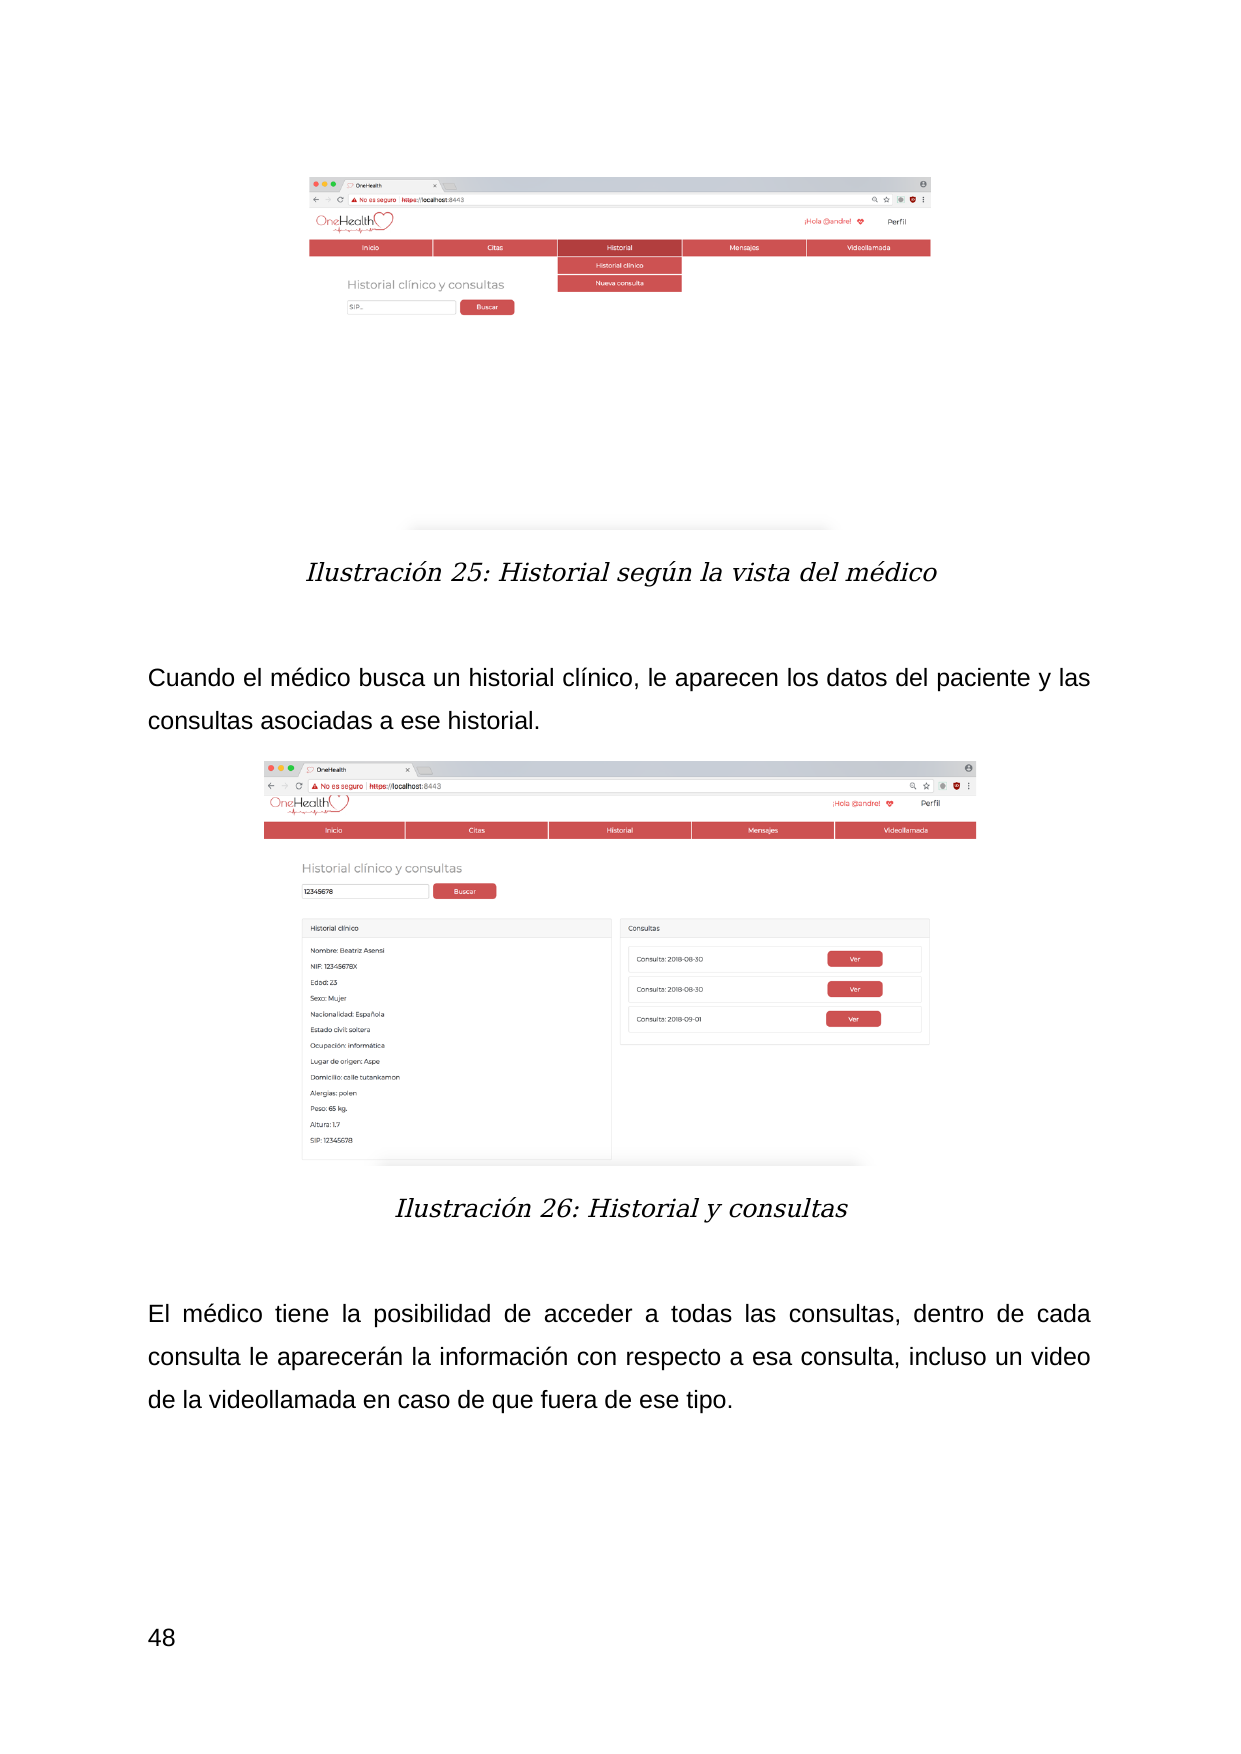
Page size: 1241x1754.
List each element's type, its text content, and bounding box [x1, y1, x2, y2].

picture [264, 761, 977, 1166]
text Ilustración 26: Historial y consultas [148, 1192, 1092, 1222]
text Ilustración 25: Historial según la vista del médico [148, 556, 1092, 586]
picture [309, 177, 931, 530]
text Cuando el médico busca un historial clínico, le aparecen los datos del paciente y las consultas asociadas a ese historial. [148, 663, 1092, 734]
text El médico tiene la posibilidad de acceder a todas las consultas, dentro de cada consulta le aparecerán la información con respecto a esa consulta, incluso un video de la videollamada en caso de que fuera de ese tipo. [148, 1299, 1092, 1414]
